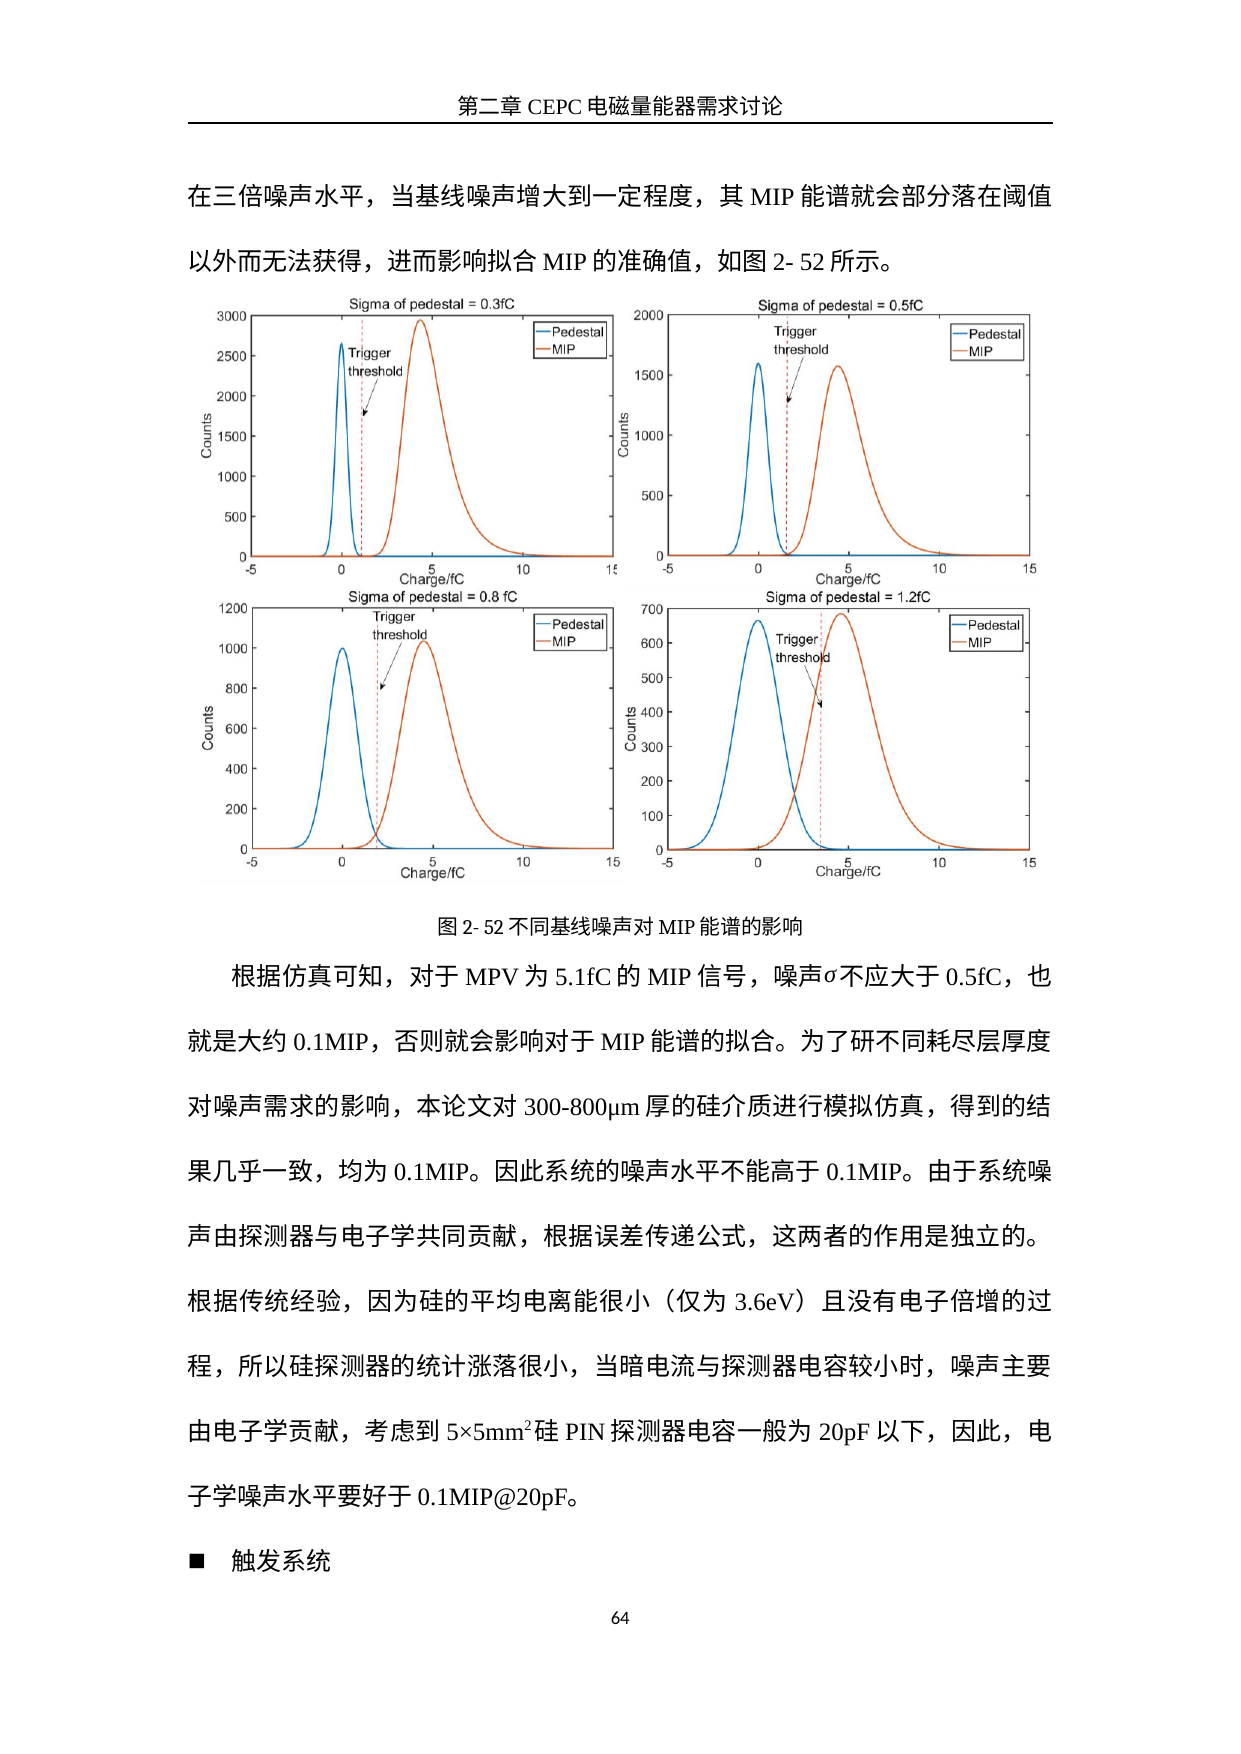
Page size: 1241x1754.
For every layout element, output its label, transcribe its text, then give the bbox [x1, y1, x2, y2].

text 根据仿真可知，对于MPV为5.1fC的MIP信号，噪声不应大于0.5fC，也就是大约0.1MIP，否则就会影响对于MIP能谱的拟合。为了研不同耗尽层厚度对噪声需求的影响，本论文对300-800μm厚的硅介质进行模拟仿真，得到的结果几乎一致，均为0.1MIP。因此系统的噪声水平不能高于0.1MIP。由于系统噪声由探测器与电子学共同贡献，根据误差传递公式，这两者的作用是独立的。根据传统经验，因为硅的平均电离能很小（仅为3.6eV）且没有电子倍增的过程，所以硅探测器的统计涨落很小，当暗电流与探测器电容较小时，噪声主要由电子学贡献，考虑到5×5mm2硅PIN探测器电容一般为20pF以下，因此，电子学噪声水平要好于0.1MIP@20pF。 [187, 942, 1053, 1527]
text 图 2- 52 不同基线噪声对MIP能谱的影响 [187, 909, 1053, 942]
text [187, 162, 1053, 292]
list 触发系统 [187, 1527, 1053, 1592]
picture [187, 292, 1053, 884]
